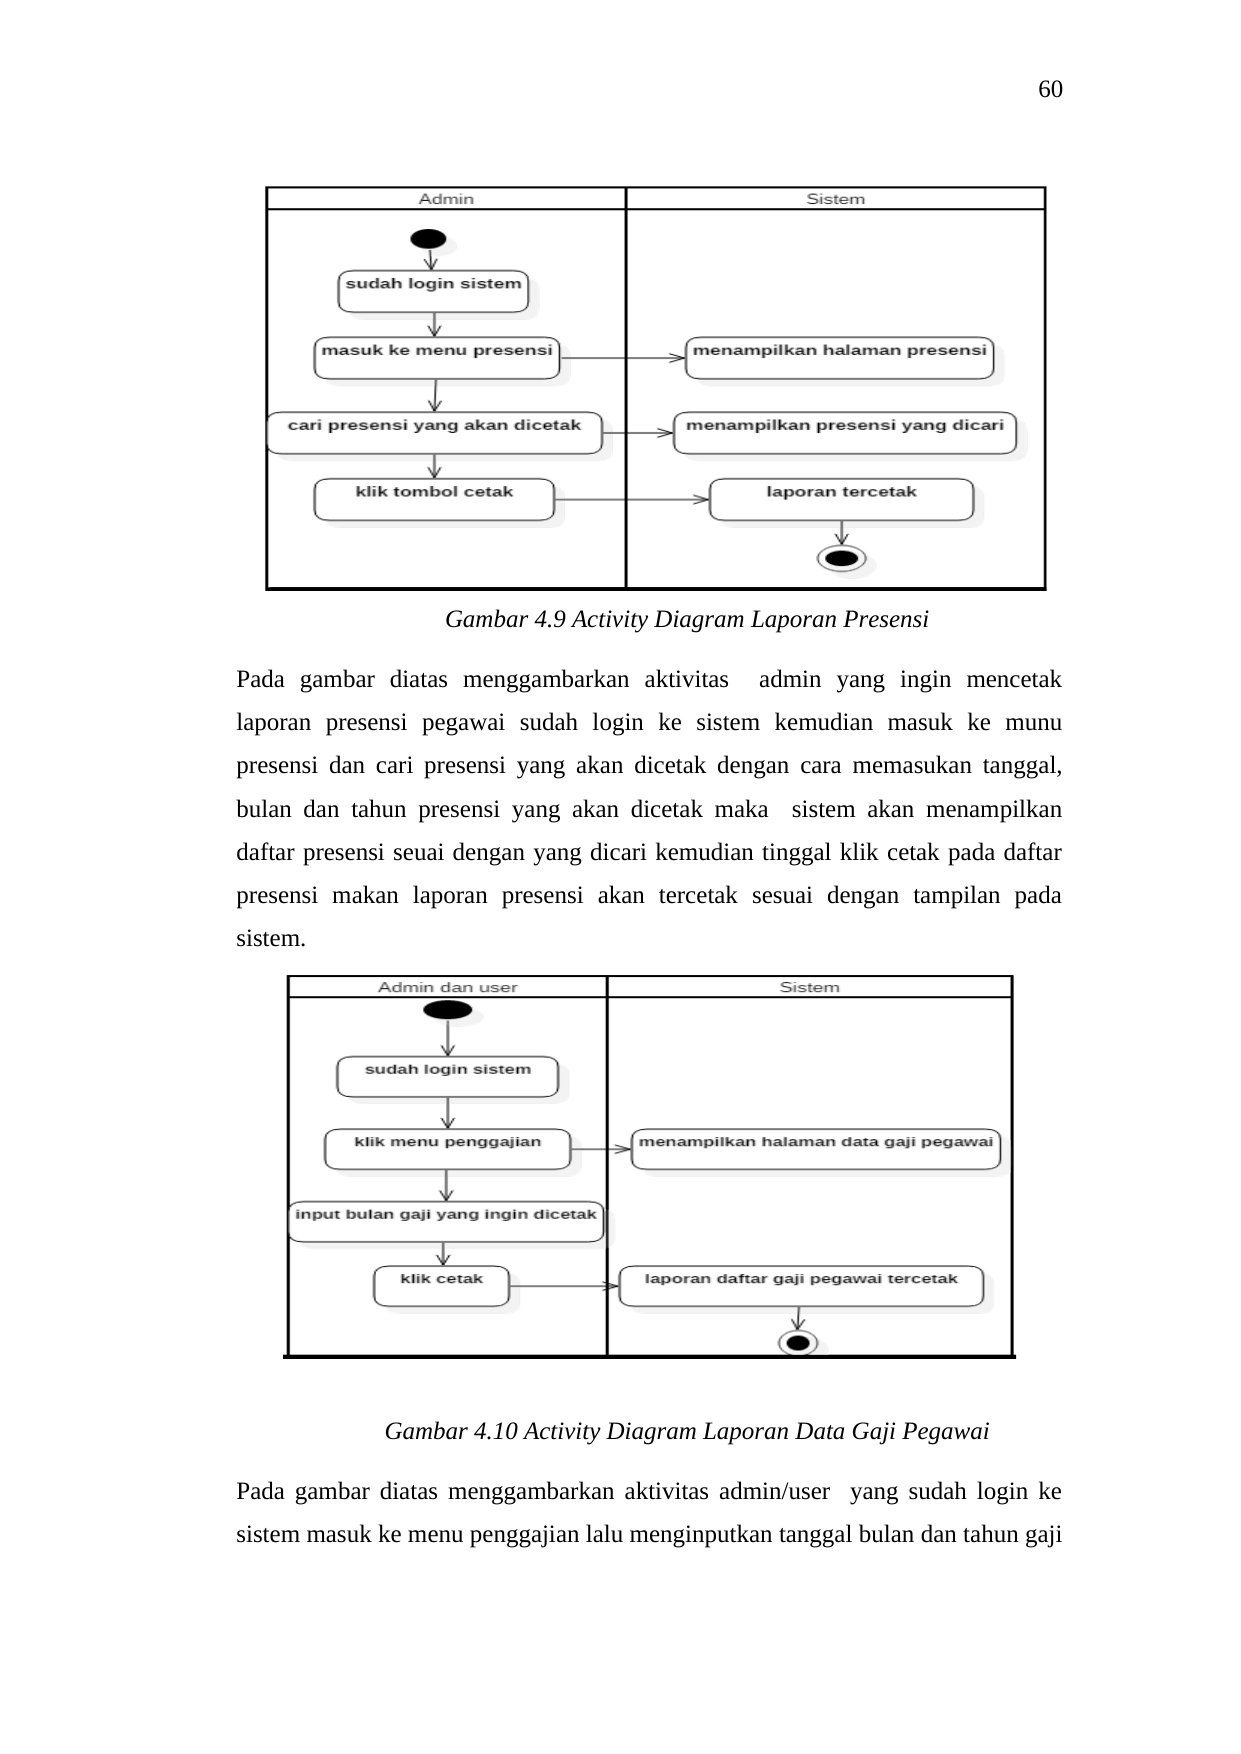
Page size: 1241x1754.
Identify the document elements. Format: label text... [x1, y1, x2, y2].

picture [283, 966, 1017, 1359]
list Gambar 4.9 Activity Diagram Laporan Presensi [311, 604, 1063, 633]
picture [252, 177, 1047, 591]
list Gambar 4.10 Activity Diagram Laporan Data Gaji Pegawai [311, 1416, 1063, 1445]
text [236, 1476, 1063, 1548]
text Pada gambar diatas menggambarkan aktivitas admin yang ingin mencetak laporan presensi pegawai sudah login ke sistem kemudian masuk ke munu presensi dan cari presensi yang akan dicetak dengan cara memasukan tanggal, bulan dan tahun presensi yang akan dicetak maka sistem akan menampilkan daftar presensi seuai dengan yang dicari kemudian tinggal klik cetak pada daftar presensi makan laporan presensi akan tercetak sesuai dengan tampilan pada sistem. [236, 664, 1063, 952]
